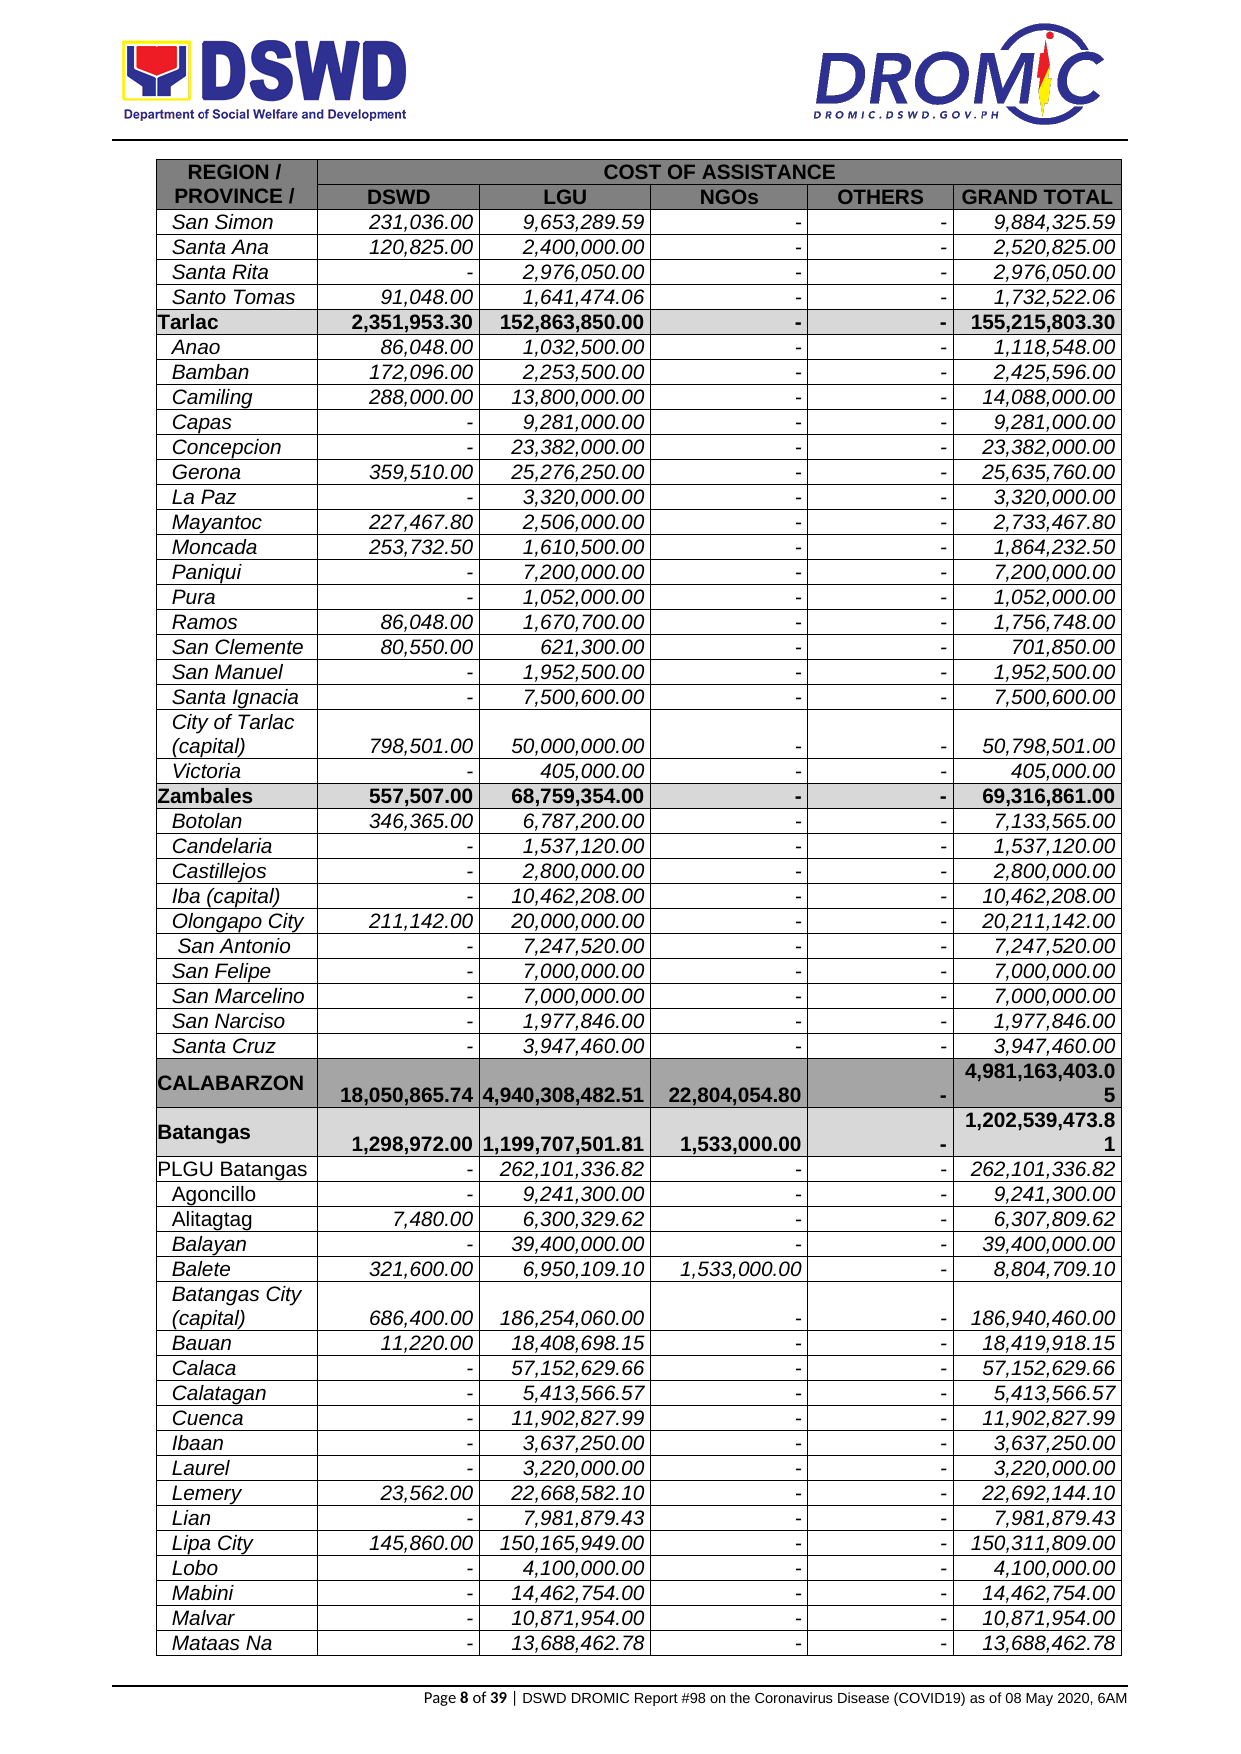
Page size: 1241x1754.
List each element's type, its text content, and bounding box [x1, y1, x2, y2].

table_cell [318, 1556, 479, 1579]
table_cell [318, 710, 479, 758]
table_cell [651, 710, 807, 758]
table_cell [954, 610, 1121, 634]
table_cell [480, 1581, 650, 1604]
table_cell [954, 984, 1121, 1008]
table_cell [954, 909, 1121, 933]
table_cell - [808, 285, 953, 309]
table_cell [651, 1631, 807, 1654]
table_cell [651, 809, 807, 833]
table_cell 25,635,760.00 [954, 460, 1121, 484]
table_cell - [651, 310, 807, 334]
table_cell 172,096.00 [318, 360, 479, 384]
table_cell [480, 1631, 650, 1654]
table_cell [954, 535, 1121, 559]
table_cell - [651, 435, 807, 459]
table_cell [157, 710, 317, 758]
table_cell Santa Ana [171, 235, 317, 259]
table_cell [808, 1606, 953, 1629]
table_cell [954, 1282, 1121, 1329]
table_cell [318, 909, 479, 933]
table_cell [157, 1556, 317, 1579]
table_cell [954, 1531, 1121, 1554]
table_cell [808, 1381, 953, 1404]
table_cell - [651, 210, 807, 234]
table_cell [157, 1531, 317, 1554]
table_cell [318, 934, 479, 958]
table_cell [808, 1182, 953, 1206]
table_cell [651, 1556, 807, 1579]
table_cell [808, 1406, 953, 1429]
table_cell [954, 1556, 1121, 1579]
table_cell - [808, 235, 953, 259]
table_cell - [651, 510, 807, 534]
table_cell 9,653,289.59 [480, 210, 650, 234]
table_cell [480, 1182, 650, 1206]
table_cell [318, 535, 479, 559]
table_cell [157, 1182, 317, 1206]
table_cell 2,976,050.00 [954, 260, 1121, 284]
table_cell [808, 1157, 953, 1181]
table_cell [157, 285, 171, 309]
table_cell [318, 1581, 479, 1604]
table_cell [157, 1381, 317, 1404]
table_cell 91,048.00 [318, 285, 479, 309]
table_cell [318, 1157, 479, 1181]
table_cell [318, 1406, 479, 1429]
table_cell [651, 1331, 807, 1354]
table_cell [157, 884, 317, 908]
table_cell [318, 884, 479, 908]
table_cell 2,520,825.00 [954, 235, 1121, 259]
table_cell Bamban [171, 360, 317, 384]
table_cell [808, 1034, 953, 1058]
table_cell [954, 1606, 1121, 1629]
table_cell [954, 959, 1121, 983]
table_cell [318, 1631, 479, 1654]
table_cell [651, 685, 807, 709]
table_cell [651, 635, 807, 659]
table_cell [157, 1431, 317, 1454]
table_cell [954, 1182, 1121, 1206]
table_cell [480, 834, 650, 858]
table_cell 227,467.80 [318, 510, 479, 534]
table_cell Camiling [171, 385, 317, 409]
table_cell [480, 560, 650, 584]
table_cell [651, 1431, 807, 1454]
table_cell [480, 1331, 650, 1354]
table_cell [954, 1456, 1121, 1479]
table_cell - [808, 485, 953, 509]
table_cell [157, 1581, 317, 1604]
table_cell 120,825.00 [318, 235, 479, 259]
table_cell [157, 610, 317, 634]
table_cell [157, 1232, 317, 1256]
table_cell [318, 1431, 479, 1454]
table_cell 9,281,000.00 [954, 410, 1121, 434]
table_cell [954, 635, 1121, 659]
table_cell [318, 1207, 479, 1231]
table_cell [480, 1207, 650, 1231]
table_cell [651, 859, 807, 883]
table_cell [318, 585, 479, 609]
table_cell [157, 210, 171, 234]
table_cell - [808, 210, 953, 234]
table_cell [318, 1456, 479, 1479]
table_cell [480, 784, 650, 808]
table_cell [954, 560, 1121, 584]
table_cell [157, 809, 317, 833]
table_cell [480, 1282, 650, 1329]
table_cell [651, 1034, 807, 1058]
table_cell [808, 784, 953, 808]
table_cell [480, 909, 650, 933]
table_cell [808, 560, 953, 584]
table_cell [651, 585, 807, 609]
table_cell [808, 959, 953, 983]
table_cell Santo Tomas [171, 285, 317, 309]
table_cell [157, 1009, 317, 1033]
table_cell 2,400,000.00 [480, 235, 650, 259]
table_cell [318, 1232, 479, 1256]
table_cell - [651, 385, 807, 409]
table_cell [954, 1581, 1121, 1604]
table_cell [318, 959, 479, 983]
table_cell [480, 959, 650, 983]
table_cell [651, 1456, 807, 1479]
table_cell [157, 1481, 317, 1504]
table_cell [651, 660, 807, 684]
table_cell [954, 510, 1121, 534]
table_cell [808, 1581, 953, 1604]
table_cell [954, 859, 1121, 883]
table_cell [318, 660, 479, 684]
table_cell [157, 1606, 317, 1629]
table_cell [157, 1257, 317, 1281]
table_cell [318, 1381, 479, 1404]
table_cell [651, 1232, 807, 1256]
table_cell - [808, 435, 953, 459]
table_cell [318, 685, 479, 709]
table_cell [157, 335, 171, 359]
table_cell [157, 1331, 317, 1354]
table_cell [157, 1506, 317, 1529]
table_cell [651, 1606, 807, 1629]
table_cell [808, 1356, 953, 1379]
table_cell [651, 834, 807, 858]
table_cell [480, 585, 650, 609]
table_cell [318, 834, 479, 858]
table_cell 14,088,000.00 [954, 385, 1121, 409]
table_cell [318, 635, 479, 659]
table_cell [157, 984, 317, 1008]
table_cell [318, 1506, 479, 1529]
table_cell OTHERS [808, 185, 953, 209]
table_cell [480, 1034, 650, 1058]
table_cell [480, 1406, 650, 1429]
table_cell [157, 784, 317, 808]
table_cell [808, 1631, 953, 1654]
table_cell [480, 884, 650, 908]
table_cell - [651, 460, 807, 484]
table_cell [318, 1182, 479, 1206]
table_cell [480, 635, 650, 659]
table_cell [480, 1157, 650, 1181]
table_cell [157, 410, 171, 434]
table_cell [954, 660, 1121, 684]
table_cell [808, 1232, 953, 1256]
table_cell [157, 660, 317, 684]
table_header REGION / PROVINCE / MUNICIPALITY [157, 160, 317, 209]
table_cell DSWD [318, 185, 479, 209]
table_cell - [651, 360, 807, 384]
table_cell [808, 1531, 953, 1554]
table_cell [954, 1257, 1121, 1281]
table_cell [157, 435, 171, 459]
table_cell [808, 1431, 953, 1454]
table_cell - [651, 235, 807, 259]
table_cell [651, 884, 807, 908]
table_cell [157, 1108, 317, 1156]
table_cell 288,000.00 [318, 385, 479, 409]
table_cell [157, 235, 171, 259]
table_cell 2,976,050.00 [480, 260, 650, 284]
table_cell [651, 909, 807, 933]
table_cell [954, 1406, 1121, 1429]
table_cell Gerona [171, 460, 317, 484]
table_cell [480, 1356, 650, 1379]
table_cell Anao [171, 335, 317, 359]
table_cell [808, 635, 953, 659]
table_cell 9,884,325.59 [954, 210, 1121, 234]
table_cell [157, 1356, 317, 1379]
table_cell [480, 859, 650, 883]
table_cell 152,863,850.00 [480, 310, 650, 334]
table_cell - [808, 385, 953, 409]
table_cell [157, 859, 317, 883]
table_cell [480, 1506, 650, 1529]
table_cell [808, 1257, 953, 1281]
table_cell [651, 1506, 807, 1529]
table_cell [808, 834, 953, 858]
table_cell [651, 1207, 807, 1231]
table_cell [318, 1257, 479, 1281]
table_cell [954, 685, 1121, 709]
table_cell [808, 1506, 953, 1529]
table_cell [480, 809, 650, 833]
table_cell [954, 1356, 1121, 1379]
picture [112, 37, 417, 125]
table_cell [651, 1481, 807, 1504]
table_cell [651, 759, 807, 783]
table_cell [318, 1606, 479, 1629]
table_cell - [318, 435, 479, 459]
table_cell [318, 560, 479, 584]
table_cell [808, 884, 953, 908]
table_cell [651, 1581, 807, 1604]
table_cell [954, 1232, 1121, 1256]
table_cell [157, 460, 171, 484]
table_cell - [318, 260, 479, 284]
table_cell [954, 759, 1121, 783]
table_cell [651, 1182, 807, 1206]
table_cell - [318, 485, 479, 509]
table_cell 2,253,500.00 [480, 360, 650, 384]
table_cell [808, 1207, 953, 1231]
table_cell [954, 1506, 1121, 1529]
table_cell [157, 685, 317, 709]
table_cell 3,320,000.00 [954, 485, 1121, 509]
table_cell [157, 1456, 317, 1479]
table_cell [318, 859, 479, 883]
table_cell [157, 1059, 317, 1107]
table_cell Concepcion [171, 435, 317, 459]
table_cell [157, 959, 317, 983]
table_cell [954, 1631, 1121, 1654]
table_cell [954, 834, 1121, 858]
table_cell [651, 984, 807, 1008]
table_cell - [651, 410, 807, 434]
table_cell 9,281,000.00 [480, 410, 650, 434]
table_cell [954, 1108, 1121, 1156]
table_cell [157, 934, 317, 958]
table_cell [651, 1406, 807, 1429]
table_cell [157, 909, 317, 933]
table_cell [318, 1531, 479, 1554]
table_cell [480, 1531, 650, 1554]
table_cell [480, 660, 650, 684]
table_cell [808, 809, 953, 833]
table_cell - [651, 335, 807, 359]
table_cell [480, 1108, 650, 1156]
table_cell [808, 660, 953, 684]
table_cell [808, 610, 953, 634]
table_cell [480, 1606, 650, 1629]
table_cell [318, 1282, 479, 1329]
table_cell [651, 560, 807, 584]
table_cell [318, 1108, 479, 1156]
table_cell [157, 385, 171, 409]
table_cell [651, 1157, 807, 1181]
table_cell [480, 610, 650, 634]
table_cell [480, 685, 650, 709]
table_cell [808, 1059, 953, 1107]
table_cell 86,048.00 [318, 335, 479, 359]
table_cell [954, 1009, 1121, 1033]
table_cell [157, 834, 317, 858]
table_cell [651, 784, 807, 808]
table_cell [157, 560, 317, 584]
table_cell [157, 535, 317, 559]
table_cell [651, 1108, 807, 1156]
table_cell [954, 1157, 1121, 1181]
table_cell 23,382,000.00 [480, 435, 650, 459]
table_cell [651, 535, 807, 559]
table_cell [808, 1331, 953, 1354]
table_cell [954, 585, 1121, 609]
table_cell - [808, 460, 953, 484]
table_cell - [651, 485, 807, 509]
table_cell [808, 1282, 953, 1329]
table_cell San Simon [171, 210, 317, 234]
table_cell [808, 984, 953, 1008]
table_cell GRAND TOTAL [954, 185, 1121, 209]
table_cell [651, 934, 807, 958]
table_cell - [318, 410, 479, 434]
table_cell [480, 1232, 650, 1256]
table_cell 231,036.00 [318, 210, 479, 234]
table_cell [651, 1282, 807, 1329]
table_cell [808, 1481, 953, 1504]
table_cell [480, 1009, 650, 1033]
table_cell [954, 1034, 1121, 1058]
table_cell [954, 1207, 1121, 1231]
table_cell Santa Rita [171, 260, 317, 284]
table_cell 2,351,953.30 [318, 310, 479, 334]
table_cell - [651, 260, 807, 284]
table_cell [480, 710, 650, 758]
table_cell 2,425,596.00 [954, 360, 1121, 384]
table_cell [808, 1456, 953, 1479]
table_cell - [808, 410, 953, 434]
picture [781, 23, 1133, 125]
table_cell Capas [171, 410, 317, 434]
table_cell Mayantoc [171, 510, 317, 534]
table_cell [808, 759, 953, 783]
table_cell 25,276,250.00 [480, 460, 650, 484]
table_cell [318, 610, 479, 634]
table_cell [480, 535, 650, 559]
table_cell 2,506,000.00 [480, 510, 650, 534]
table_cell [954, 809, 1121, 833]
table_header COST OF ASSISTANCE [318, 160, 1121, 184]
table_cell NGOs [651, 185, 807, 209]
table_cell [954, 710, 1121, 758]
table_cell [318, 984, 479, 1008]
table_cell LGU [480, 185, 650, 209]
table_cell - [651, 285, 807, 309]
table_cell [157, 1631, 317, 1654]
table_cell 1,118,548.00 [954, 335, 1121, 359]
table_cell [157, 260, 171, 284]
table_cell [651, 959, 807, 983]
table_cell [157, 510, 171, 534]
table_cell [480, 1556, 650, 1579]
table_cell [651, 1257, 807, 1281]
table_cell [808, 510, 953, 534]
table_cell 1,732,522.06 [954, 285, 1121, 309]
table_cell 1,641,474.06 [480, 285, 650, 309]
table_cell 1,032,500.00 [480, 335, 650, 359]
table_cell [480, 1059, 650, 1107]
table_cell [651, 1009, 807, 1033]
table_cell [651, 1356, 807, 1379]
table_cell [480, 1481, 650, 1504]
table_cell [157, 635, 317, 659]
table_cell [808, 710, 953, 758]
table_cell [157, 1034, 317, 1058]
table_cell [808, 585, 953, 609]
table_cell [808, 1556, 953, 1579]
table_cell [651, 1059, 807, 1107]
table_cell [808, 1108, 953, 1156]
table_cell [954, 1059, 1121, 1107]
table_cell - [808, 360, 953, 384]
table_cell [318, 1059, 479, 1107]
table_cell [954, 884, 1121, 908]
table_cell [157, 360, 171, 384]
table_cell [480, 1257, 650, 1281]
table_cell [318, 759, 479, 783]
table_cell - [808, 260, 953, 284]
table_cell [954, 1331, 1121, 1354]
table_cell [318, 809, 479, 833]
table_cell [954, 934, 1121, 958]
table_cell - [808, 335, 953, 359]
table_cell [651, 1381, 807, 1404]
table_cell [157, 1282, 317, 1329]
table_cell 155,215,803.30 [954, 310, 1121, 334]
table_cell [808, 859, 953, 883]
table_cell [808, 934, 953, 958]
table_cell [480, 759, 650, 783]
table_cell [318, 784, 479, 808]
table_cell 359,510.00 [318, 460, 479, 484]
table_cell - [808, 310, 953, 334]
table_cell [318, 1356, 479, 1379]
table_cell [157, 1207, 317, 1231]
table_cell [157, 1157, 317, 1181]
table_cell 13,800,000.00 [480, 385, 650, 409]
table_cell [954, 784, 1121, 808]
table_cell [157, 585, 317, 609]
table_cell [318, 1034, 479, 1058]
table_cell Tarlac [157, 310, 317, 334]
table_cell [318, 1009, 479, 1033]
table_cell 3,320,000.00 [480, 485, 650, 509]
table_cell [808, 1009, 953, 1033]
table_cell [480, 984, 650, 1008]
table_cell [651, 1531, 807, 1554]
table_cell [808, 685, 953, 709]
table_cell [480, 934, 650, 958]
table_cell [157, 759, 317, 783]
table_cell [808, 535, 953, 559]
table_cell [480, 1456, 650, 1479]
table_cell 23,382,000.00 [954, 435, 1121, 459]
table_cell La Paz [171, 485, 317, 509]
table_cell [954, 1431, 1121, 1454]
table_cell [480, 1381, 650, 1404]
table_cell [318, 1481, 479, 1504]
table_cell [157, 485, 171, 509]
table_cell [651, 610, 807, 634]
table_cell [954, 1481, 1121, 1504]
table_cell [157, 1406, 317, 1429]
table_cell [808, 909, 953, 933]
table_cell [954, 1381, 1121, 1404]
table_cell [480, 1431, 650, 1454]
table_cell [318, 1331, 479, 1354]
